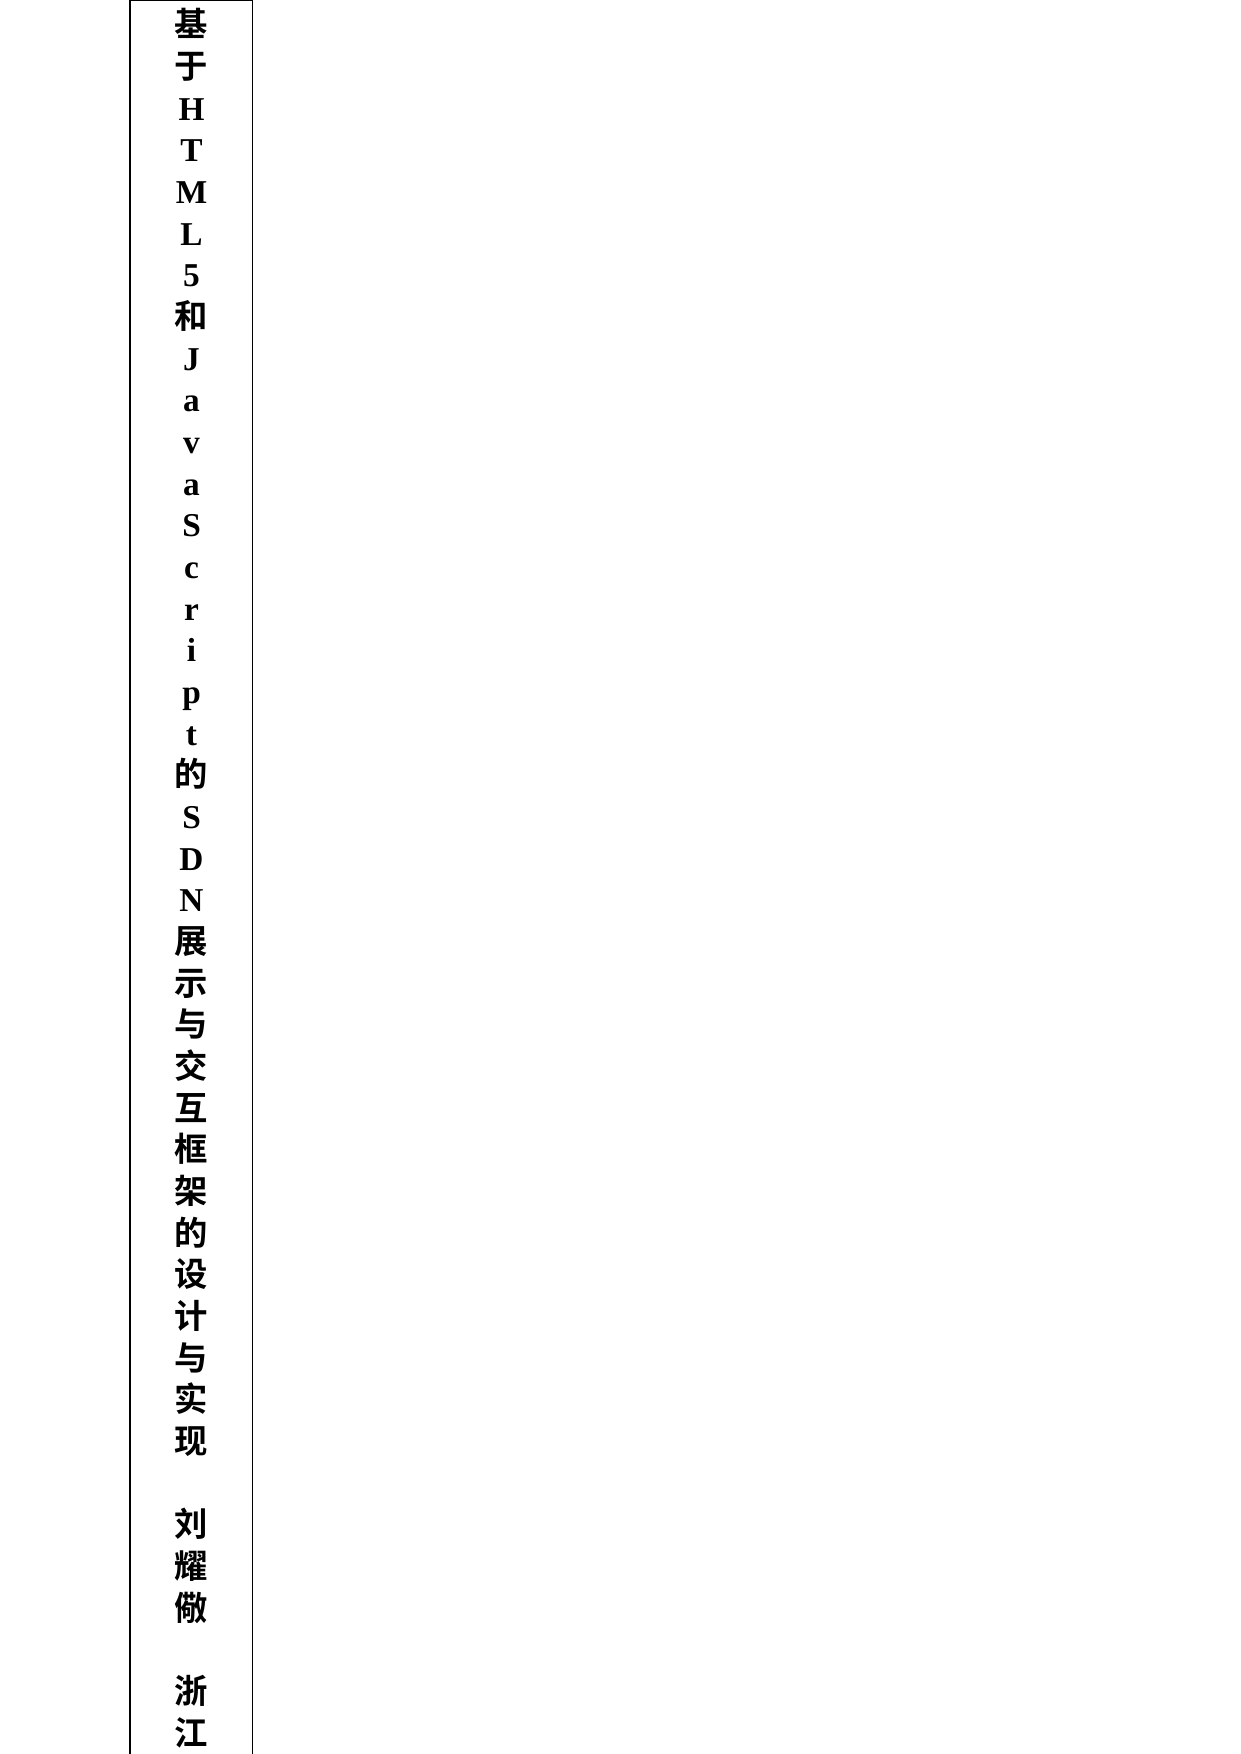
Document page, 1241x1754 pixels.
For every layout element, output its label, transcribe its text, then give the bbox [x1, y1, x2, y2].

table_header 基 于 H T M L 5 和 J a v a S c r i p t 的 S D N 展 示 与 交 互 框 架 的 设 计 与 实 现 刘 耀 儆 浙 江 大 学 [131, 1, 252, 1754]
